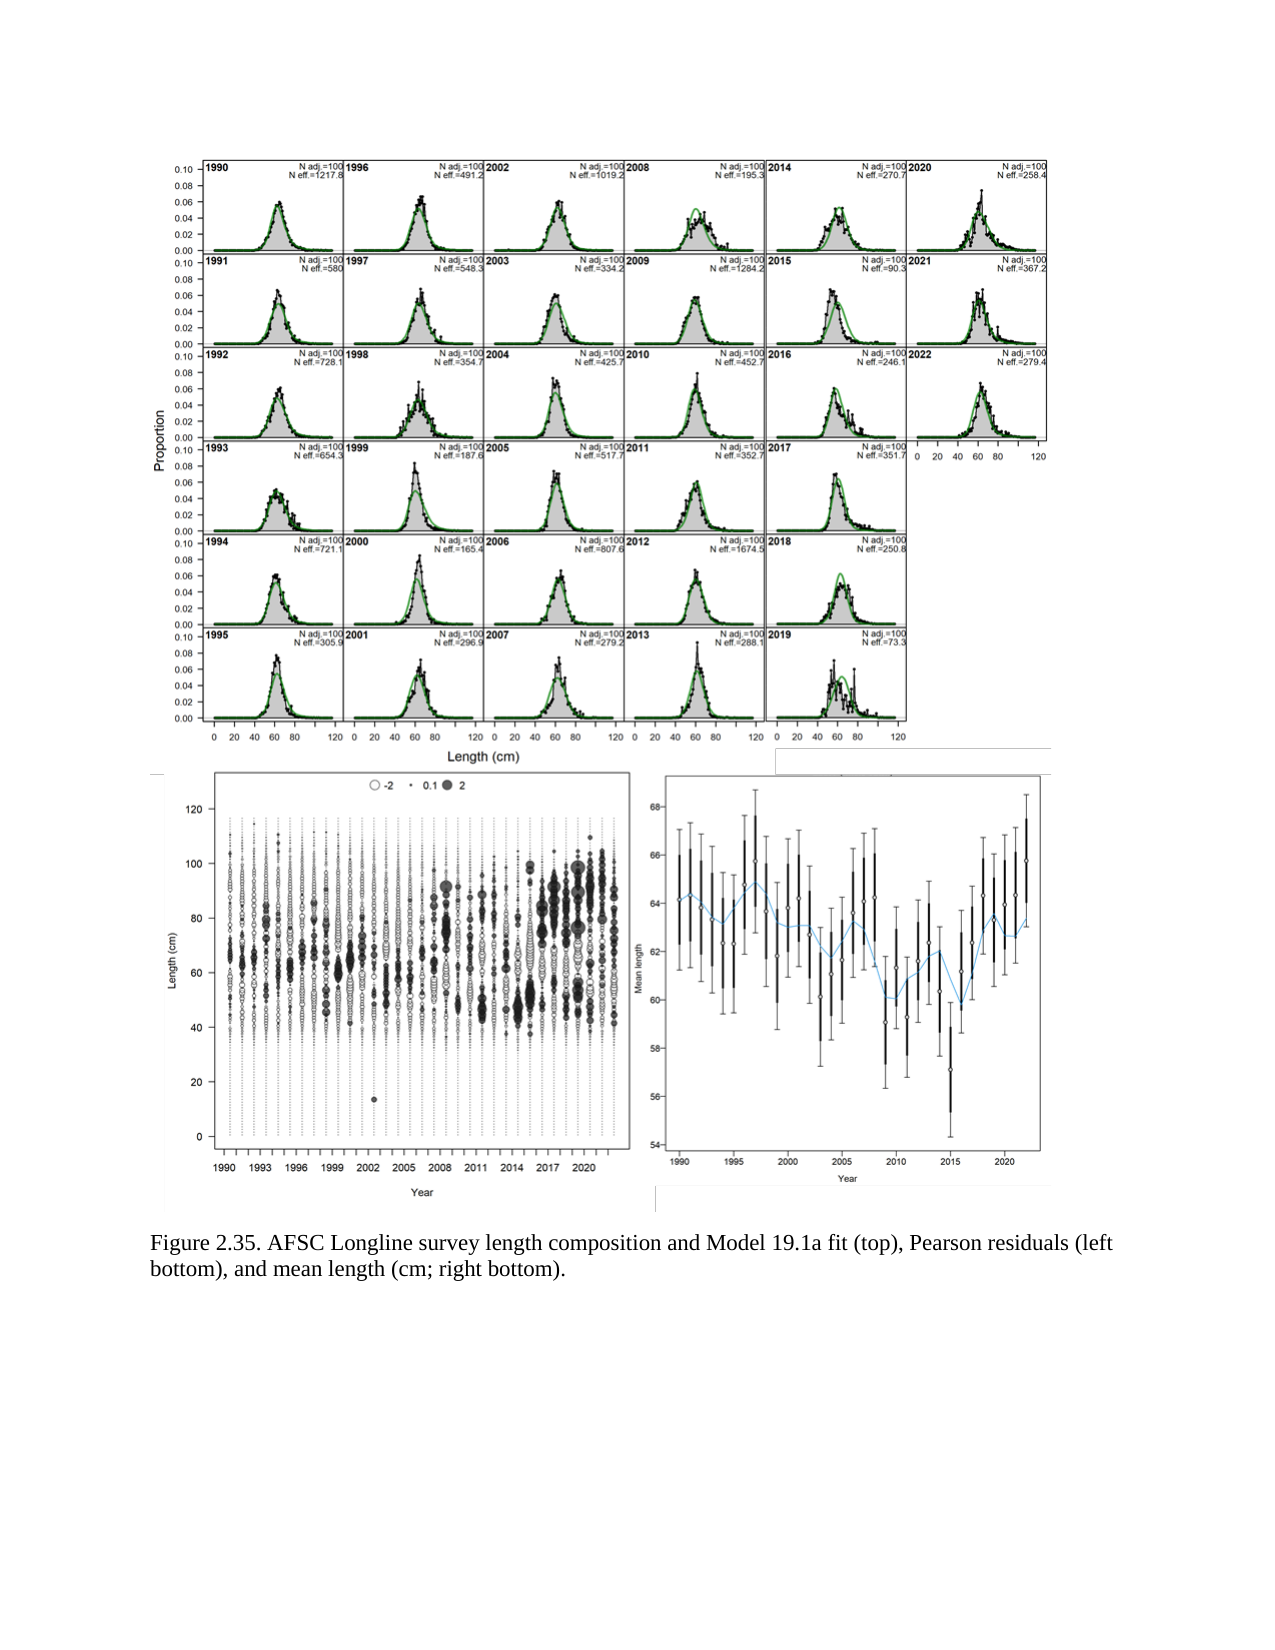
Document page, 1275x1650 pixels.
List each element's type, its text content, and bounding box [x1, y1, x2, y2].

text Figure 2.35. AFSC Longline survey length composition and Model 19.1a fit (top), Pearson residuals (left bottom), and mean length (cm; right bottom). [150, 1229, 1125, 1281]
picture [150, 150, 1052, 1212]
